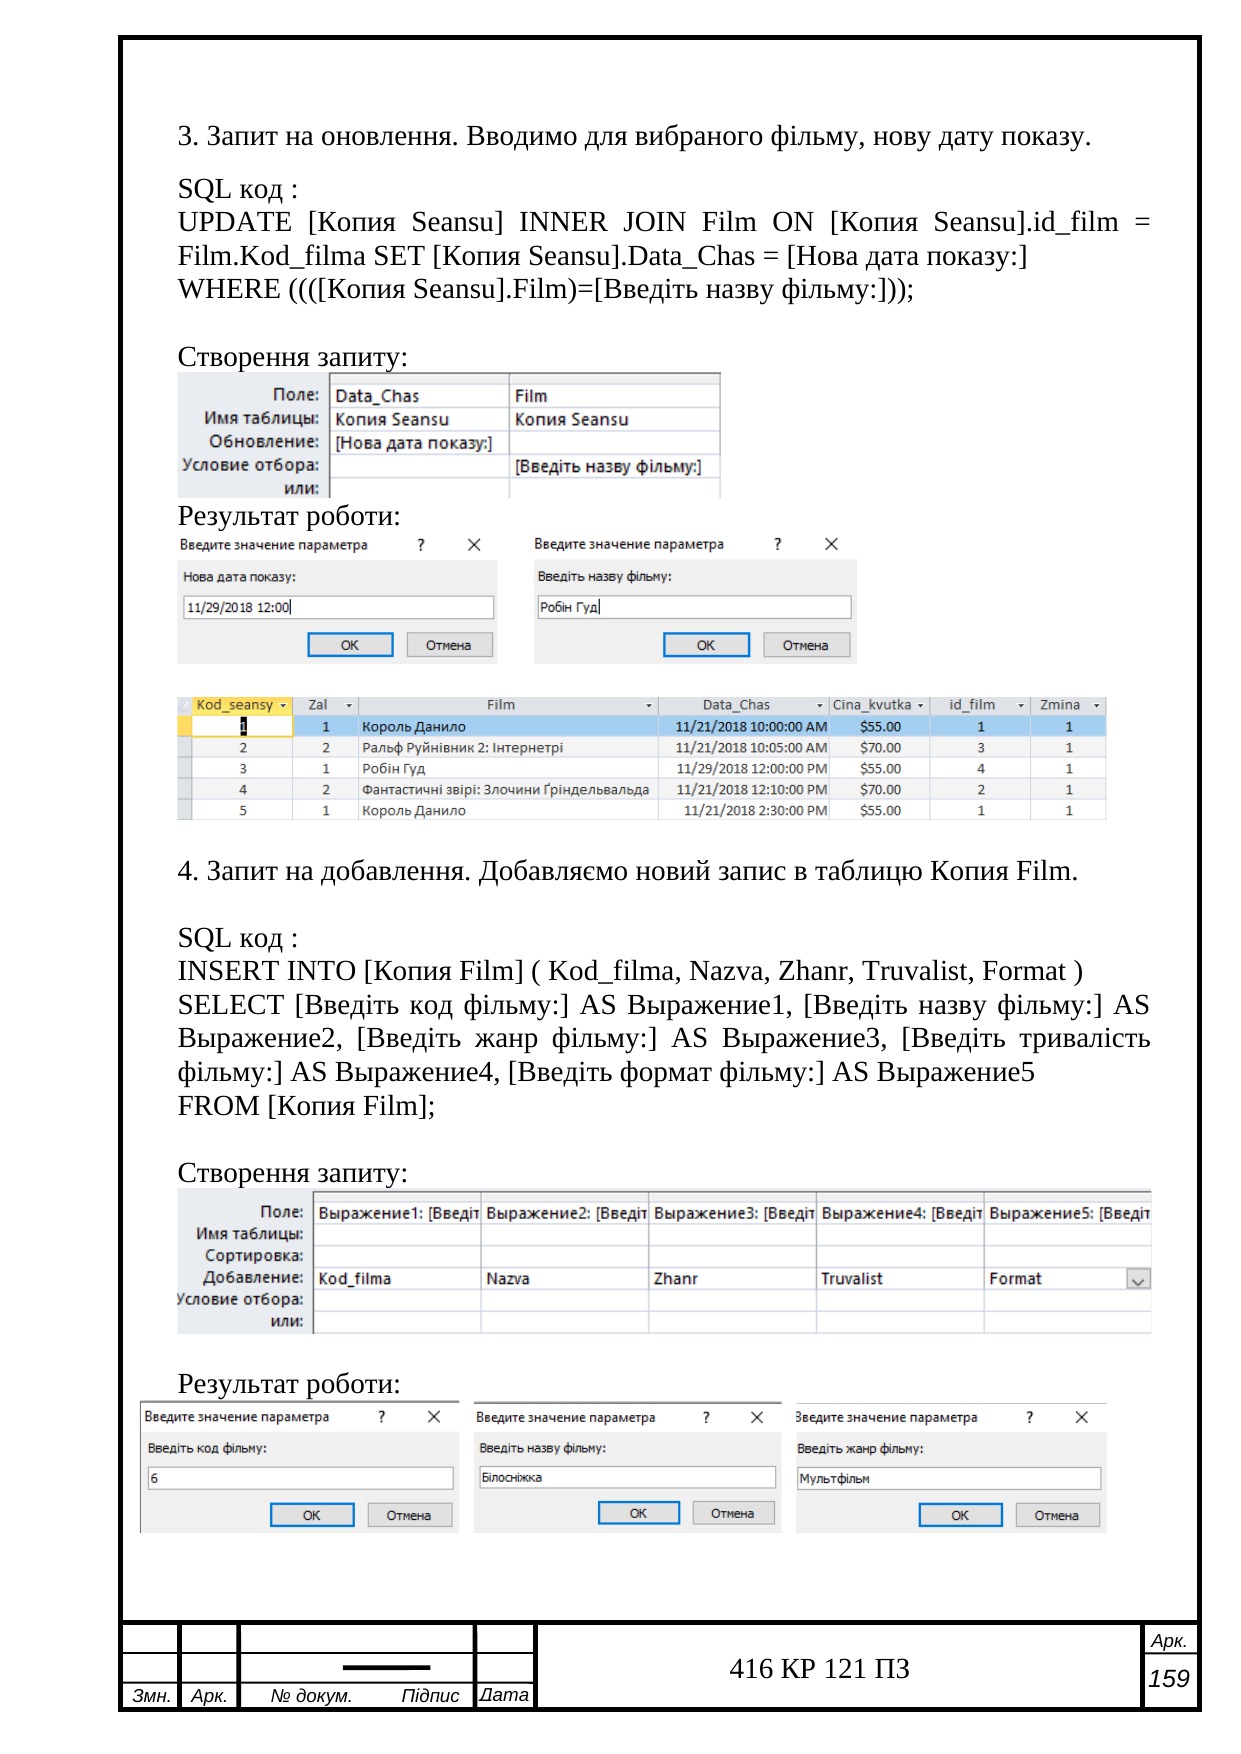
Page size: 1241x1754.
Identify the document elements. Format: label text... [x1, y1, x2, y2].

text 4. Запит на добавлення. Добавляємо новий запис в таблицю Копия Film. [177, 853, 1152, 886]
text SQL код : [177, 171, 1152, 204]
picture [139, 1400, 460, 1533]
text WHERE ((([Копия Seansu].Film)=[Введіть назву фільму:])); [177, 272, 1152, 305]
picture [177, 531, 498, 664]
picture [177, 1188, 1152, 1334]
picture [473, 1401, 782, 1533]
text SELECT [Введіть код фільму:] AS Выражение1, [Введіть назву фільму:] AS Выражение2, [Введіть жанр фільму:] AS Выражение3, [Введіть тривалість фільму:] AS Выражение4, [Введіть формат фільму:] AS Выражение5 [177, 987, 1152, 1088]
picture [177, 372, 721, 498]
text UPDATE [Копия Seansu] INNER JOIN Film ON [Копия Seansu].id_film = Film.Kod_filma SET [Копия Seansu].Data_Chas = [Нова дата показу:] [177, 204, 1152, 272]
text Створення запиту: [177, 339, 1152, 372]
picture [796, 1403, 1108, 1533]
text FROM [Копия Film]; [177, 1088, 1152, 1121]
text Результат роботи: [177, 1367, 1152, 1400]
picture [177, 697, 1107, 820]
text Результат роботи: [177, 498, 1152, 531]
text 3. Запит на оновлення. Вводимо для вибраного фільму, нову дату показу. [177, 118, 1152, 152]
text SQL код : [177, 920, 1152, 953]
text Створення запиту: [177, 1155, 1152, 1188]
picture [533, 532, 858, 664]
text INSERT INTO [Копия Film] ( Kod_filma, Nazva, Zhanr, Truvalist, Format ) [177, 953, 1152, 987]
